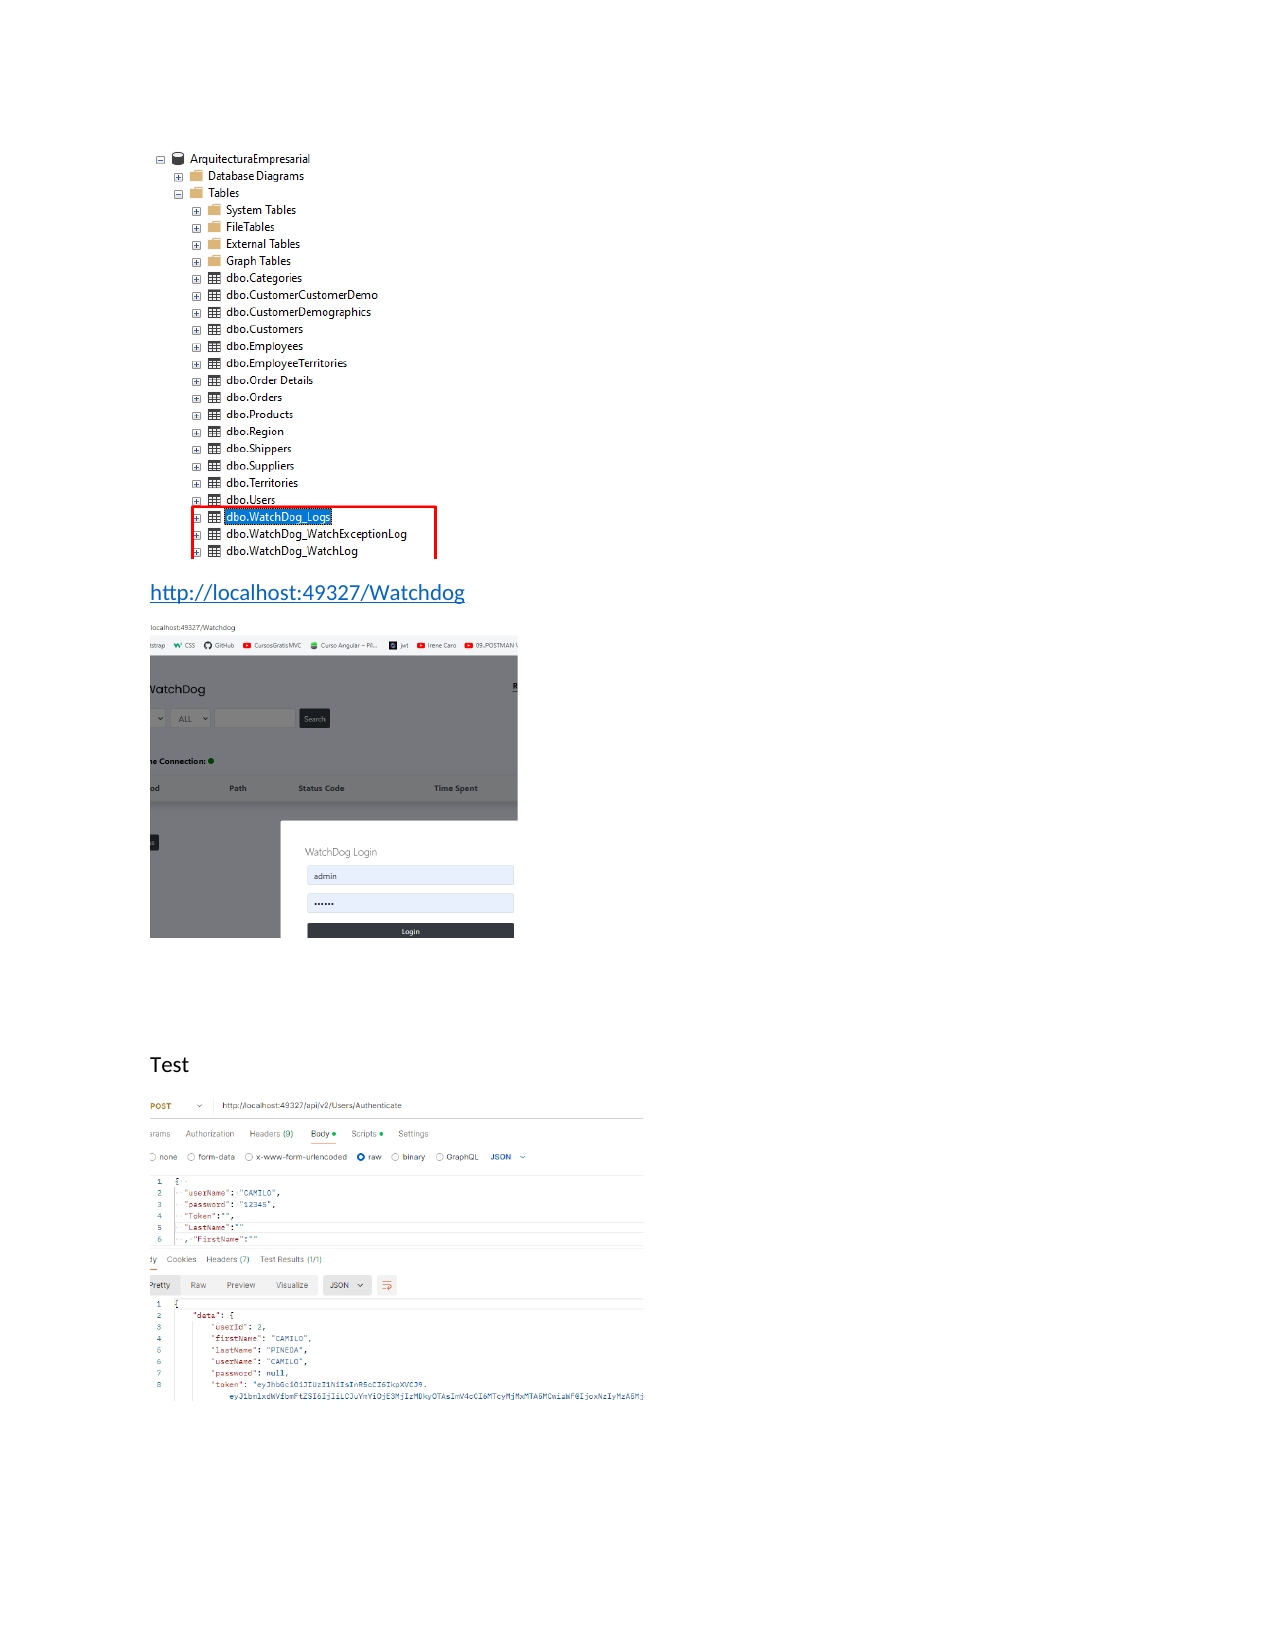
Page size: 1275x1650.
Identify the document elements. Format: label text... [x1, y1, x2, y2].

picture [150, 150, 502, 559]
picture [150, 624, 518, 938]
picture [150, 1097, 644, 1401]
text http://localhost:49327/Watchdog [150, 578, 1125, 606]
text Test [150, 1051, 1125, 1079]
